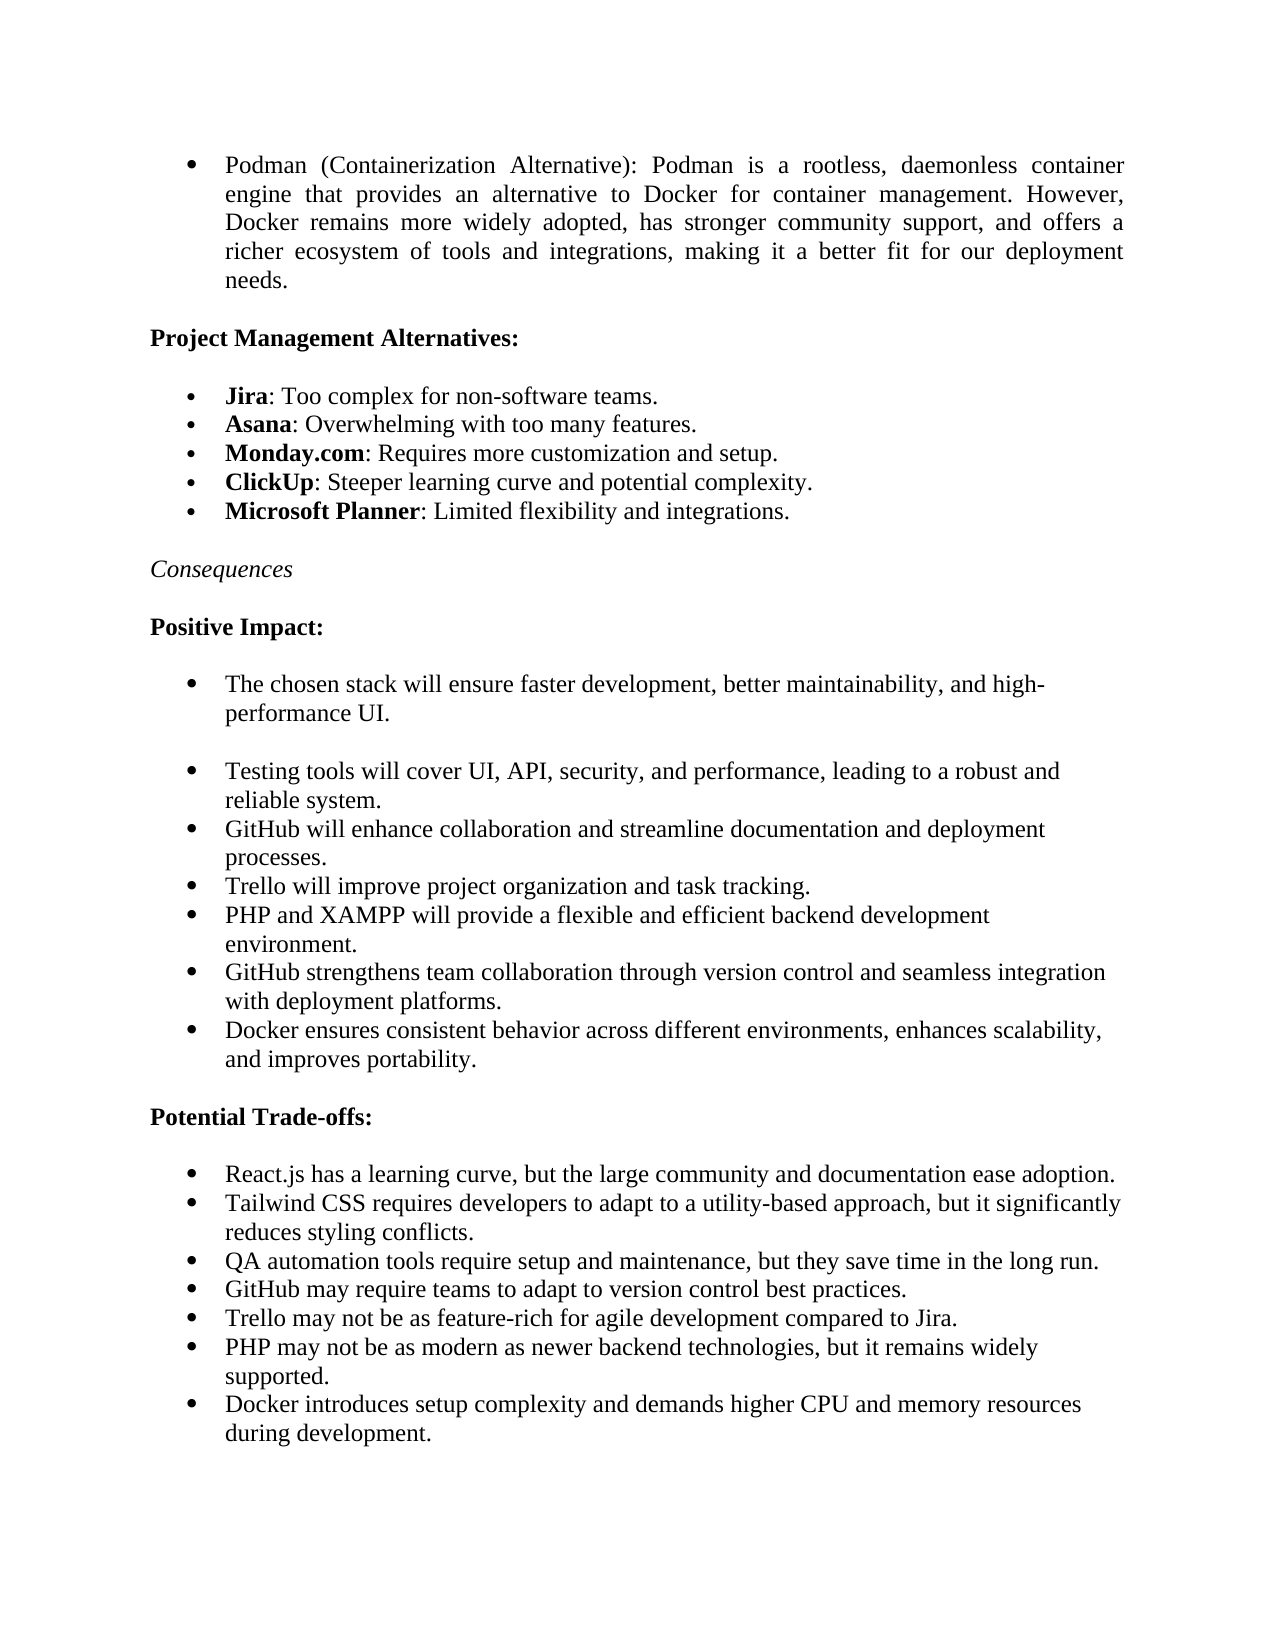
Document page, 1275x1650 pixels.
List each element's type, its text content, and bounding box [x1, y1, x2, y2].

list Trello will improve project organization and task tracking. [187, 871, 1125, 900]
list Podman (Containerization Alternative): Podman is a rootless, daemonless container engine that provides an alternative to Docker for container management. However, Docker remains more widely adopted, has stronger community support, and offers a richer ecosystem of tools and integrations, making it a better fit for our deployment needs. [187, 150, 1125, 294]
list Asana: Overwhelming with too many features. [187, 409, 1125, 438]
list PHP and XAMPP will provide a flexible and efficient backend development environment. [187, 900, 1125, 957]
text Consequences [150, 554, 1125, 582]
list PHP may not be as modern as newer backend technologies, but it remains widely supported. [187, 1332, 1125, 1389]
list QA automation tools require setup and maintenance, but they save time in the long run. [187, 1246, 1125, 1274]
list Monday.com: Requires more customization and setup. [187, 438, 1125, 467]
list GitHub strengthens team collaboration through version control and seamless integration with deployment platforms. [187, 957, 1125, 1015]
list Testing tools will cover UI, API, security, and performance, leading to a robust and reliable system. [187, 756, 1125, 814]
list Trello may not be as feature-rich for agile development compared to Jira. [187, 1303, 1125, 1332]
list GitHub will enhance collaboration and streamline documentation and deployment processes. [187, 814, 1125, 871]
text Potential Trade-offs: [150, 1102, 1125, 1130]
list Tailwind CSS requires developers to adapt to a utility-based approach, but it significantly reduces styling conflicts. [187, 1188, 1125, 1246]
list Docker ensures consistent behavior across different environments, enhances scalability, and improves portability. [187, 1015, 1125, 1072]
text Positive Impact: [150, 612, 1125, 640]
list Jira: Too complex for non-software teams. [187, 381, 1125, 409]
text Project Management Alternatives: [150, 323, 1125, 352]
list Microsoft Planner: Limited flexibility and integrations. [187, 496, 1125, 524]
list React.js has a learning curve, but the large community and documentation ease adoption. [187, 1159, 1125, 1188]
list The chosen stack will ensure faster development, better maintainability, and high-performance UI. [187, 669, 1125, 727]
list Docker introduces setup complexity and demands higher CPU and memory resources during development. [187, 1389, 1125, 1447]
list GitHub may require teams to adapt to version control best practices. [187, 1274, 1125, 1303]
list ClickUp: Steeper learning curve and potential complexity. [187, 467, 1125, 496]
